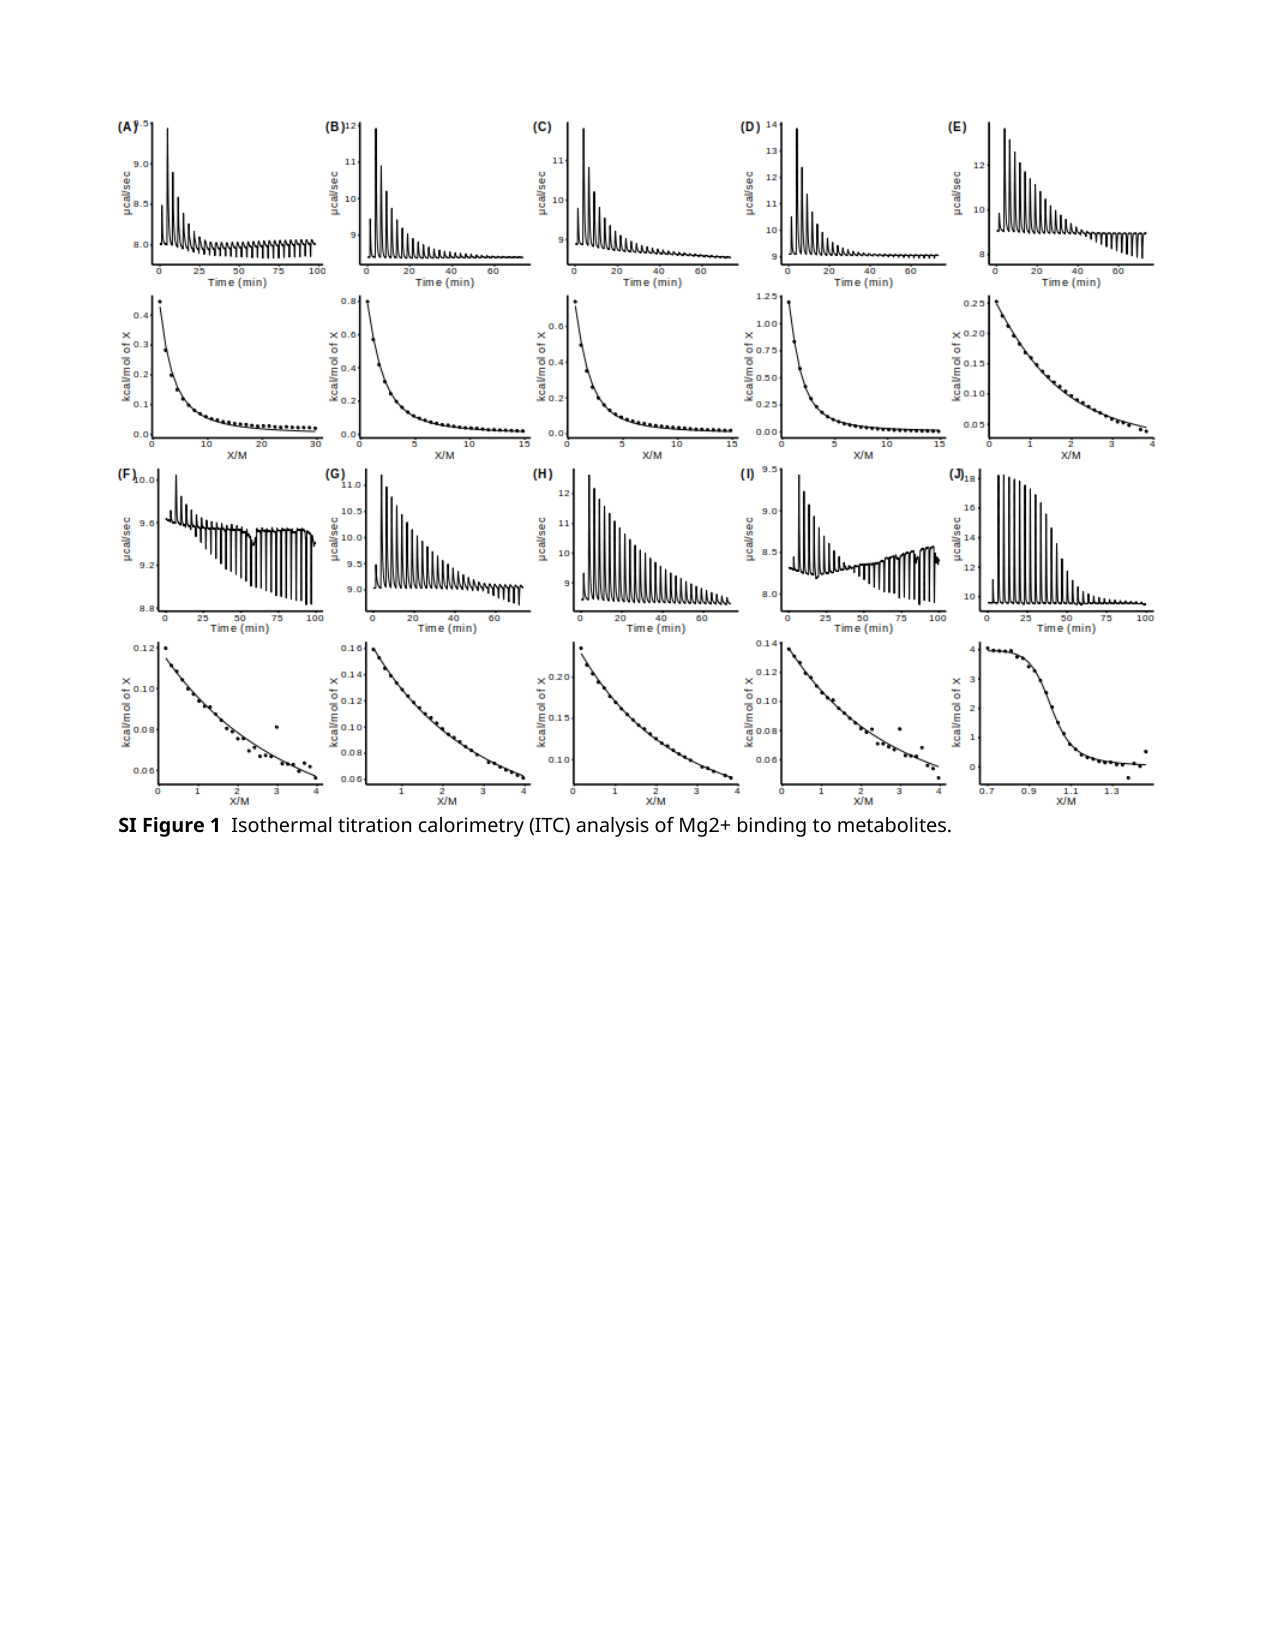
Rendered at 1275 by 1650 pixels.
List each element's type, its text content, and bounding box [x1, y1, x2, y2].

picture [118, 118, 1157, 811]
title SI Figure 1 Isothermal titration calorimetry (ITC) analysis of Mg2+ binding to metabolites. [118, 811, 1157, 838]
